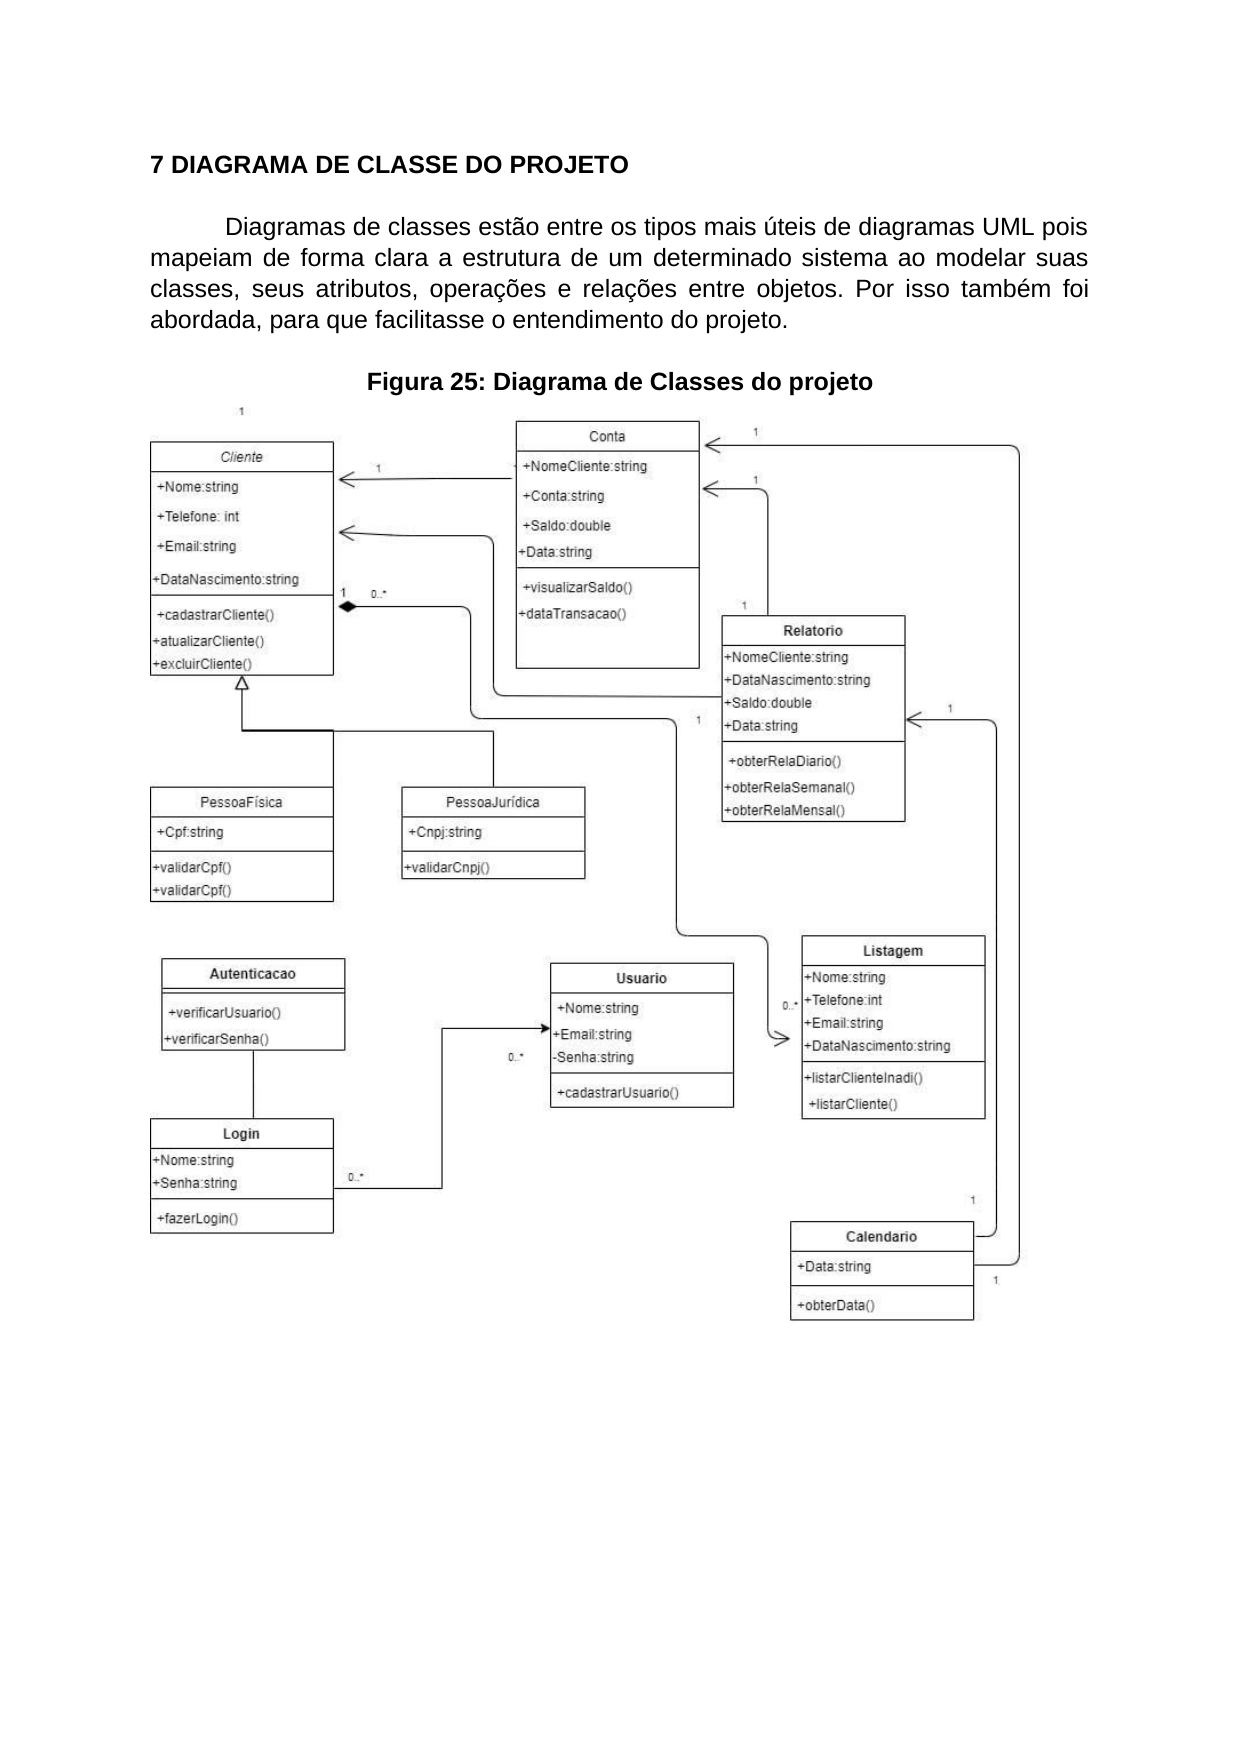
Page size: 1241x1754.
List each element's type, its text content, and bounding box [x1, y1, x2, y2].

subtitle 7 DIAGRAMA DE CLASSE DO PROJETO [150, 150, 1090, 179]
text Diagramas de classes estão entre os tipos mais úteis de diagramas UML pois mapeiam de forma clara a estrutura de um determinado sistema ao modelar suas classes, seus atributos, operações e relações entre objetos. Por isso também foi abordada, para que facilitasse o entendimento do projeto. [150, 212, 1090, 334]
title Figura 25: Diagrama de Classes do projeto [150, 367, 1090, 396]
picture [150, 398, 1036, 1324]
